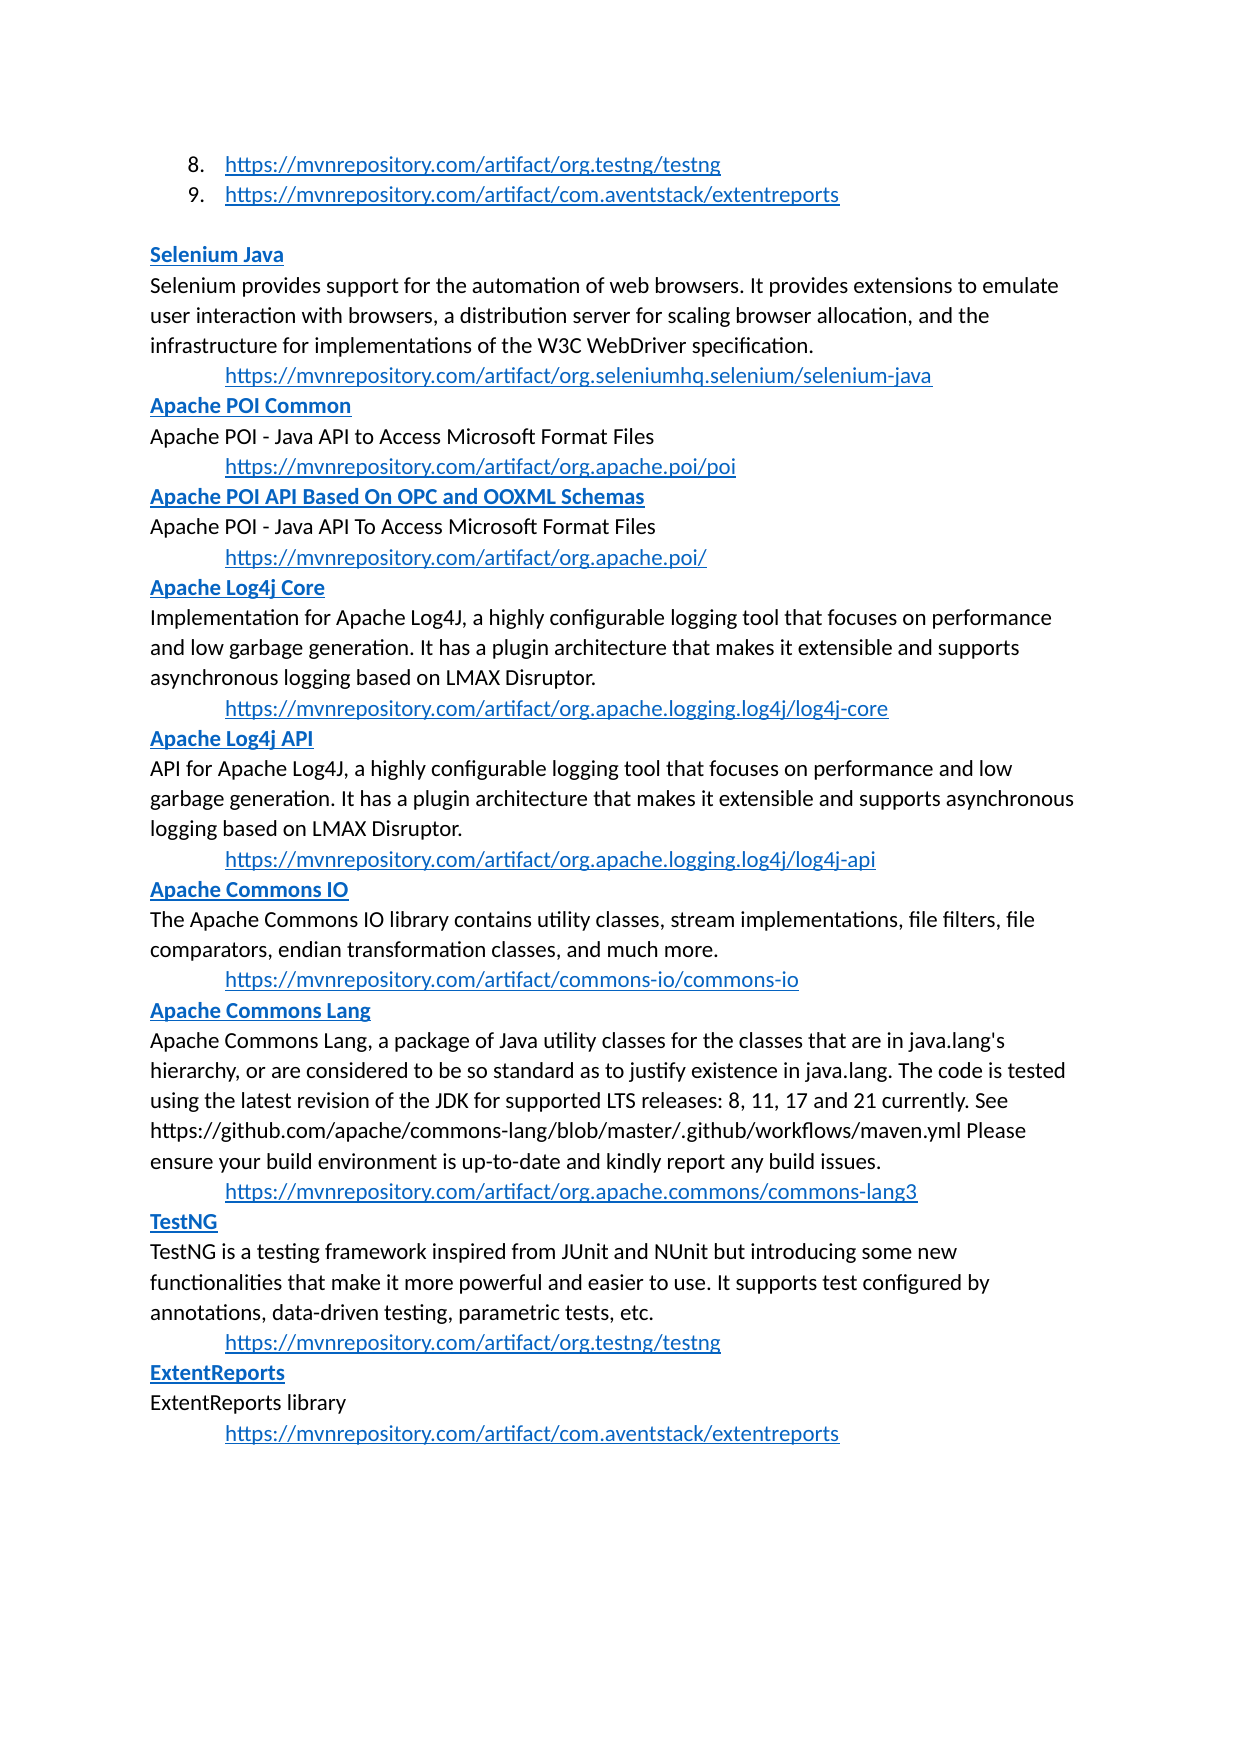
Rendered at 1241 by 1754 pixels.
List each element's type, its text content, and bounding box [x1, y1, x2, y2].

text https://mvnrepository.com/artifact/org.testng/testng [150, 1328, 1090, 1356]
text Selenium Java [150, 241, 1090, 269]
text Apache POI - Java API to Access Microsoft Format Files [150, 422, 1090, 450]
text ExtentReports library [150, 1388, 1090, 1417]
text https://mvnrepository.com/artifact/org.apache.logging.log4j/log4j-core [150, 694, 1090, 722]
list https://mvnrepository.com/artifact/org.testng/testng [187, 150, 1090, 178]
text The Apache Commons IO library contains utility classes, stream implementations, file filters, file comparators, endian transformation classes, and much more. [150, 905, 1090, 963]
text Apache POI - Java API To Access Microsoft Format Files [150, 512, 1090, 541]
text https://mvnrepository.com/artifact/org.apache.commons/commons-lang3 TestNG [150, 1177, 1090, 1235]
text Apache POI Common [150, 392, 1090, 420]
list https://mvnrepository.com/artifact/com.aventstack/extentreports [187, 180, 1090, 208]
text https://mvnrepository.com/artifact/org.apache.poi/poi [150, 452, 1090, 480]
text https://mvnrepository.com/artifact/org.seleniumhq.selenium/selenium-java [150, 361, 1090, 389]
text Apache Log4j API [150, 724, 1090, 752]
text https://mvnrepository.com/artifact/commons-io/commons-io [150, 966, 1090, 994]
text API for Apache Log4J, a highly configurable logging tool that focuses on performance and low garbage generation. It has a plugin architecture that makes it extensible and supports asynchronous logging based on LMAX Disruptor. [150, 754, 1090, 843]
text https://mvnrepository.com/artifact/com.aventstack/extentreports [150, 1419, 1090, 1447]
text Selenium provides support for the automation of web browsers. It provides extensions to emulate user interaction with browsers, a distribution server for scaling browser allocation, and the infrastructure for implementations of the W3C WebDriver specification. [150, 271, 1090, 359]
text Apache Commons Lang [150, 996, 1090, 1024]
text Apache POI API Based On OPC and OOXML Schemas [150, 482, 1090, 510]
text ExtentReports [150, 1358, 1090, 1386]
text Apache Commons IO [150, 875, 1090, 903]
text Apache Commons Lang, a package of Java utility classes for the classes that are in java.lang's hierarchy, or are considered to be so standard as to justify existence in java.lang. The code is tested using the latest revision of the JDK for supported LTS releases: 8, 11, 17 and 21 currently. See https://github.com/apache/commons-lang/blob/master/.github/workflows/maven.yml Please ensure your build environment is up-to-date and kindly report any build issues. [150, 1026, 1090, 1175]
text Implementation for Apache Log4J, a highly configurable logging tool that focuses on performance and low garbage generation. It has a plugin architecture that makes it extensible and supports asynchronous logging based on LMAX Disruptor. [150, 603, 1090, 692]
text TestNG is a testing framework inspired from JUnit and NUnit but introducing some new functionalities that make it more powerful and easier to use. It supports test configured by annotations, data-driven testing, parametric tests, etc. [150, 1237, 1090, 1326]
text https://mvnrepository.com/artifact/org.apache.logging.log4j/log4j-api [150, 845, 1090, 873]
text https://mvnrepository.com/artifact/org.apache.poi/ [150, 543, 1090, 571]
text Apache Log4j Core [150, 573, 1090, 601]
